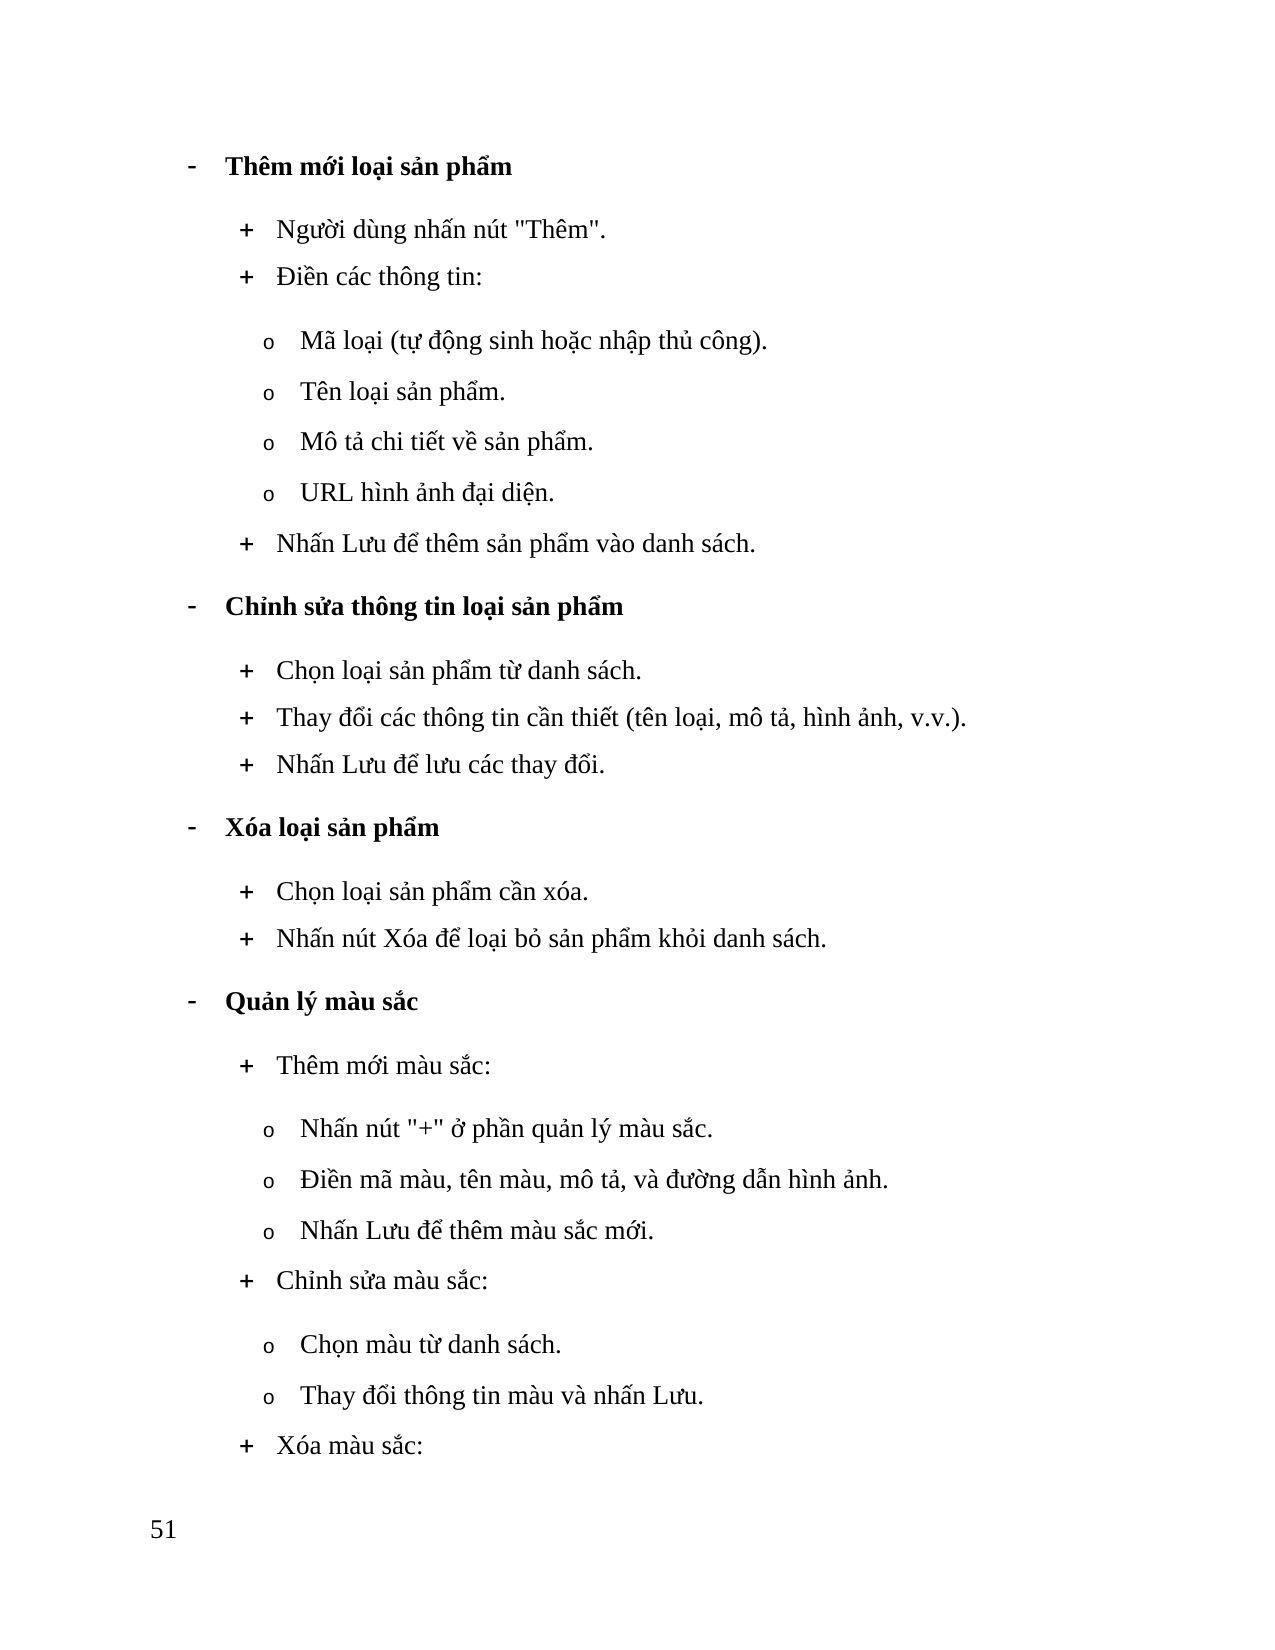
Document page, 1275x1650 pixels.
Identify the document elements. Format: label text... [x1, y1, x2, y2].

text Thêm mới màu sắc: [239, 1049, 1125, 1080]
list Nhấn nút "+" ở phần quản lý màu sắc. [262, 1112, 1125, 1144]
text Quản lý màu sắc [187, 985, 1125, 1016]
text Chỉnh sửa màu sắc: [239, 1264, 1125, 1296]
text Nhấn Lưu để lưu các thay đổi. [239, 748, 1125, 779]
text Chỉnh sửa thông tin loại sản phẩm [187, 590, 1125, 622]
text Chọn loại sản phẩm cần xóa. [239, 875, 1125, 906]
text Điền các thông tin: [239, 260, 1125, 292]
list Tên loại sản phẩm. [262, 375, 1125, 406]
list Mô tả chi tiết về sản phẩm. [262, 425, 1125, 457]
list Mã loại (tự động sinh hoặc nhập thủ công). [262, 324, 1125, 356]
list Chọn màu từ danh sách. [262, 1328, 1125, 1359]
text Chọn loại sản phẩm từ danh sách. [239, 654, 1125, 685]
text Xóa loại sản phẩm [187, 811, 1125, 842]
text Xóa màu sắc: [239, 1429, 1125, 1461]
list Điền mã màu, tên màu, mô tả, và đường dẫn hình ảnh. [262, 1163, 1125, 1194]
text Thêm mới loại sản phẩm [187, 150, 1125, 181]
list Nhấn Lưu để thêm màu sắc mới. [262, 1214, 1125, 1245]
list URL hình ảnh đại diện. [262, 476, 1125, 508]
list Thay đổi thông tin màu và nhấn Lưu. [262, 1379, 1125, 1410]
text Thay đổi các thông tin cần thiết (tên loại, mô tả, hình ảnh, v.v.). [239, 701, 1125, 732]
text Nhấn nút Xóa để loại bỏ sản phẩm khỏi danh sách. [239, 922, 1125, 953]
text Nhấn Lưu để thêm sản phẩm vào danh sách. [239, 527, 1125, 558]
text Người dùng nhấn nút "Thêm". [239, 213, 1125, 245]
